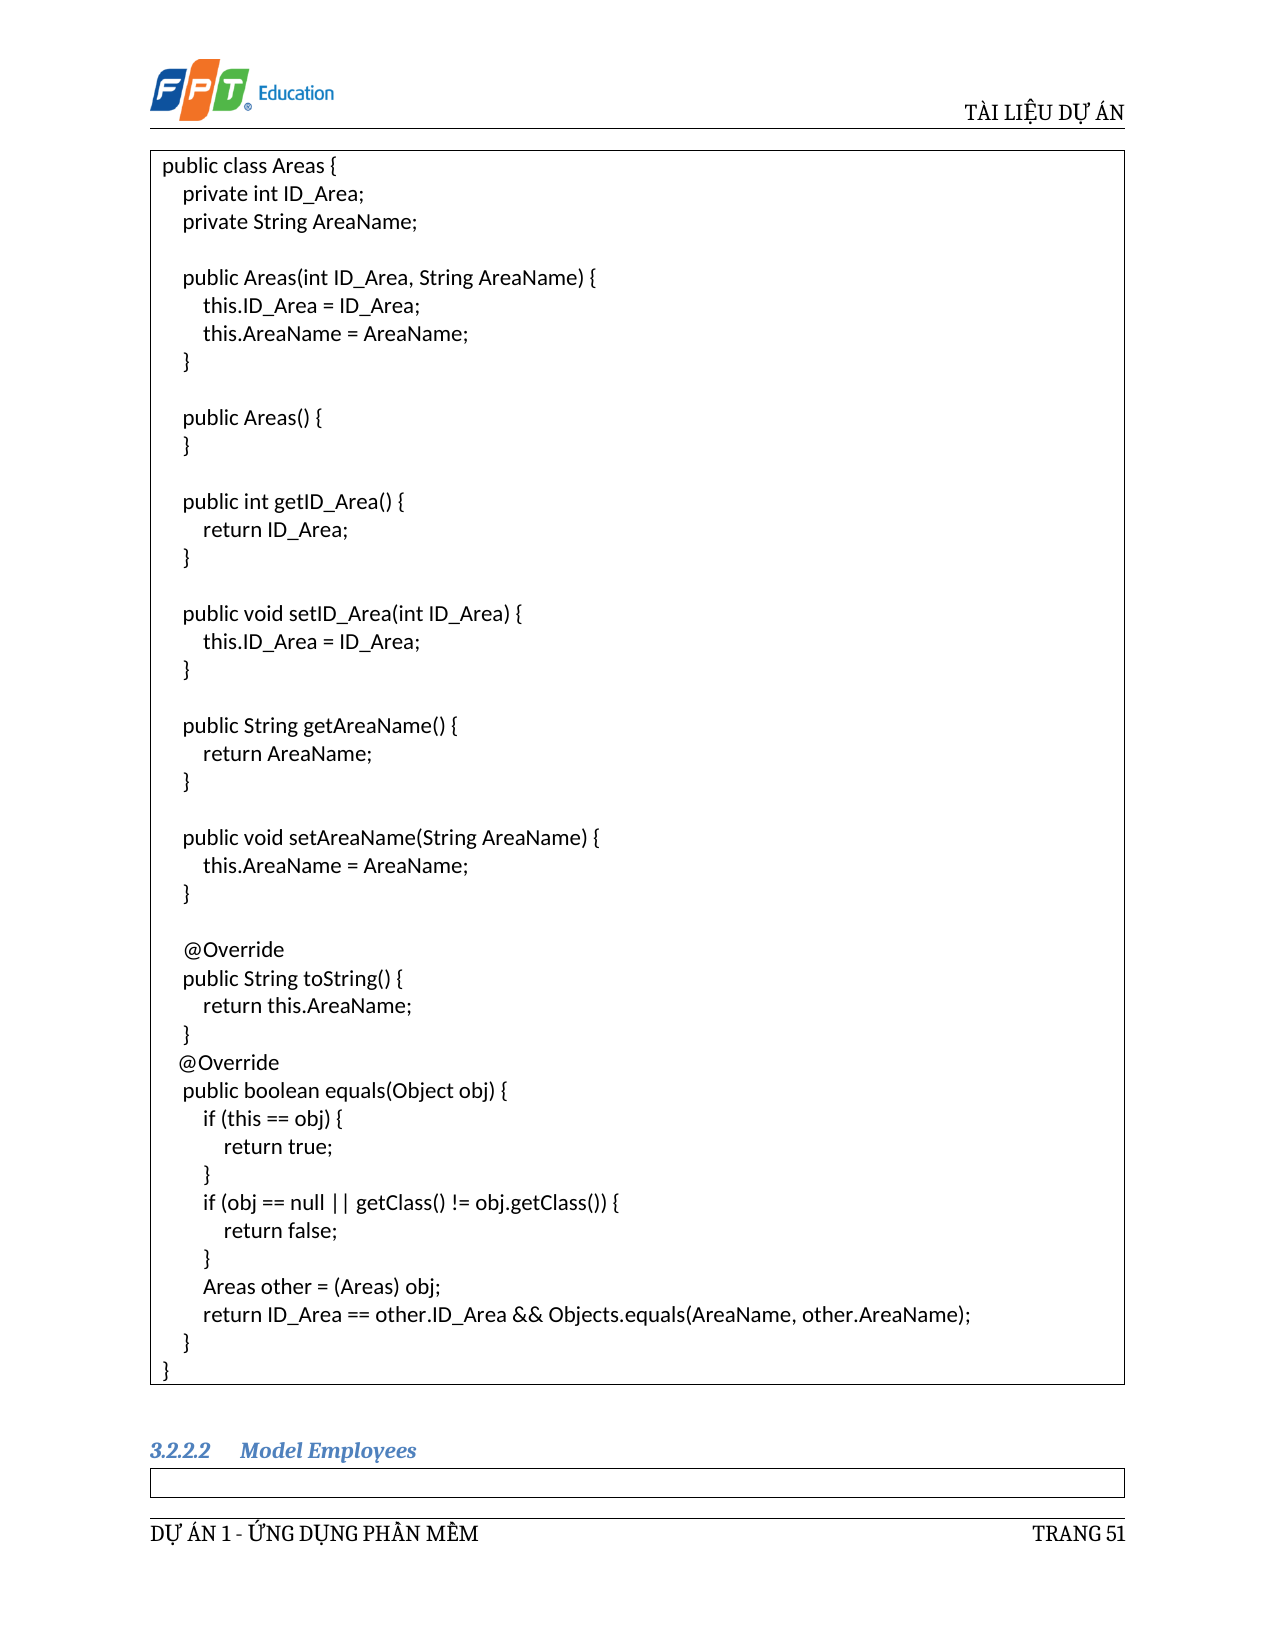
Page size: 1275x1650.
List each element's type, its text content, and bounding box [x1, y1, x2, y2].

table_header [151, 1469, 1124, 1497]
picture [150, 59, 336, 121]
subtitle Model Employees [150, 1438, 1125, 1464]
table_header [151, 151, 1124, 1384]
